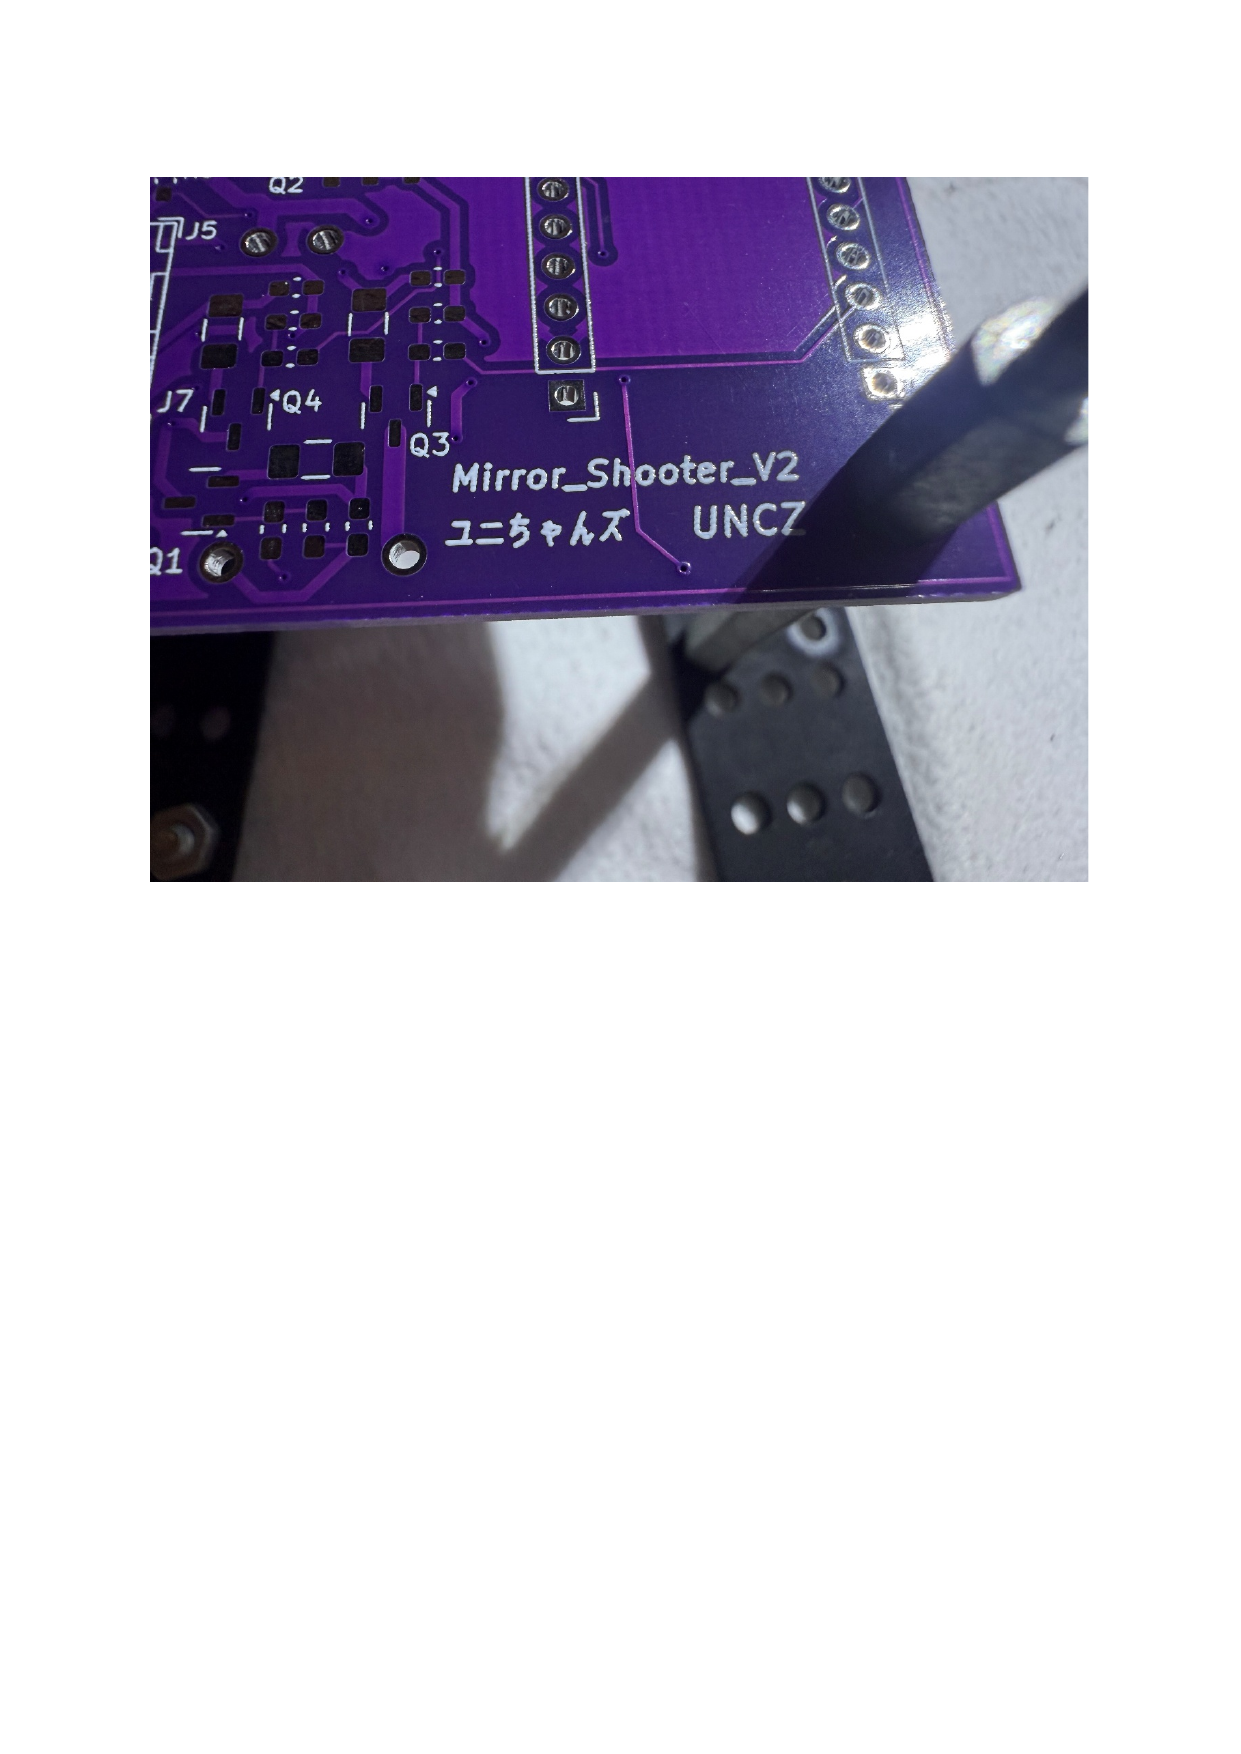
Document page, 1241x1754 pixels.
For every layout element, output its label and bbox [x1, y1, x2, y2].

picture [150, 177, 1089, 882]
